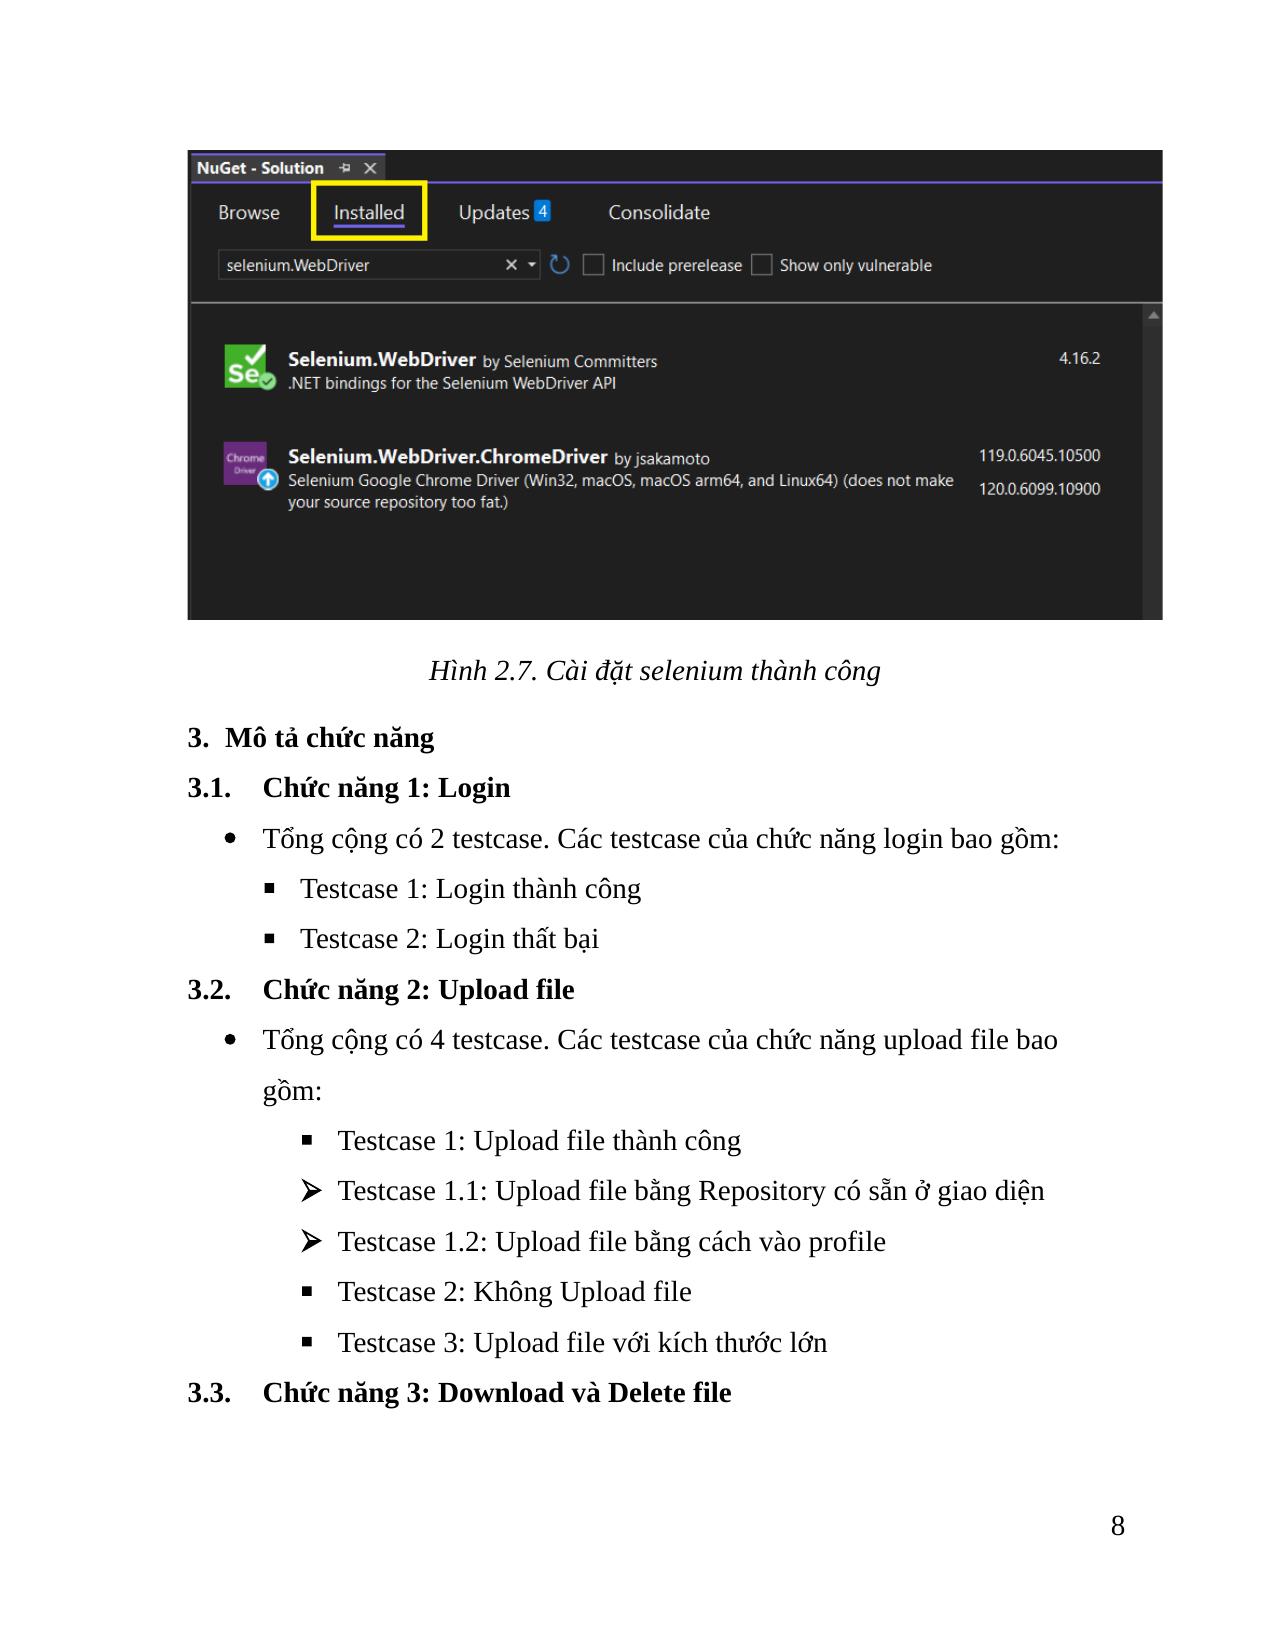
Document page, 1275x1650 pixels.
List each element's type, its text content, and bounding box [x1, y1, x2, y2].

text Hình 2.7. Cài đặt selenium thành công [187, 653, 1125, 687]
picture [187, 150, 1163, 620]
list Testcase 1: Upload file thành công [300, 1123, 1125, 1157]
list Testcase 1: Login thành công [262, 871, 1125, 905]
list Tổng cộng có 4 testcase. Các testcase của chức năng upload file bao gồm: [225, 1022, 1125, 1106]
list Tổng cộng có 2 testcase. Các testcase của chức năng login bao gồm: [225, 821, 1125, 854]
list Chức năng 3: Download và Delete file [187, 1375, 1125, 1409]
list Testcase 2: Login thất bại [262, 922, 1125, 955]
list Testcase 1.2: Upload file bằng cách vào profile [300, 1224, 1125, 1257]
list Chức năng 1: Login [187, 770, 1125, 804]
list Testcase 1.1: Upload file bằng Repository có sẵn ở giao diện [300, 1173, 1125, 1207]
list Testcase 2: Không Upload file [300, 1274, 1125, 1308]
list Chức năng 2: Upload file [187, 972, 1125, 1006]
list Testcase 3: Upload file với kích thước lớn [300, 1325, 1125, 1358]
list Mô tả chức năng [187, 720, 1125, 754]
